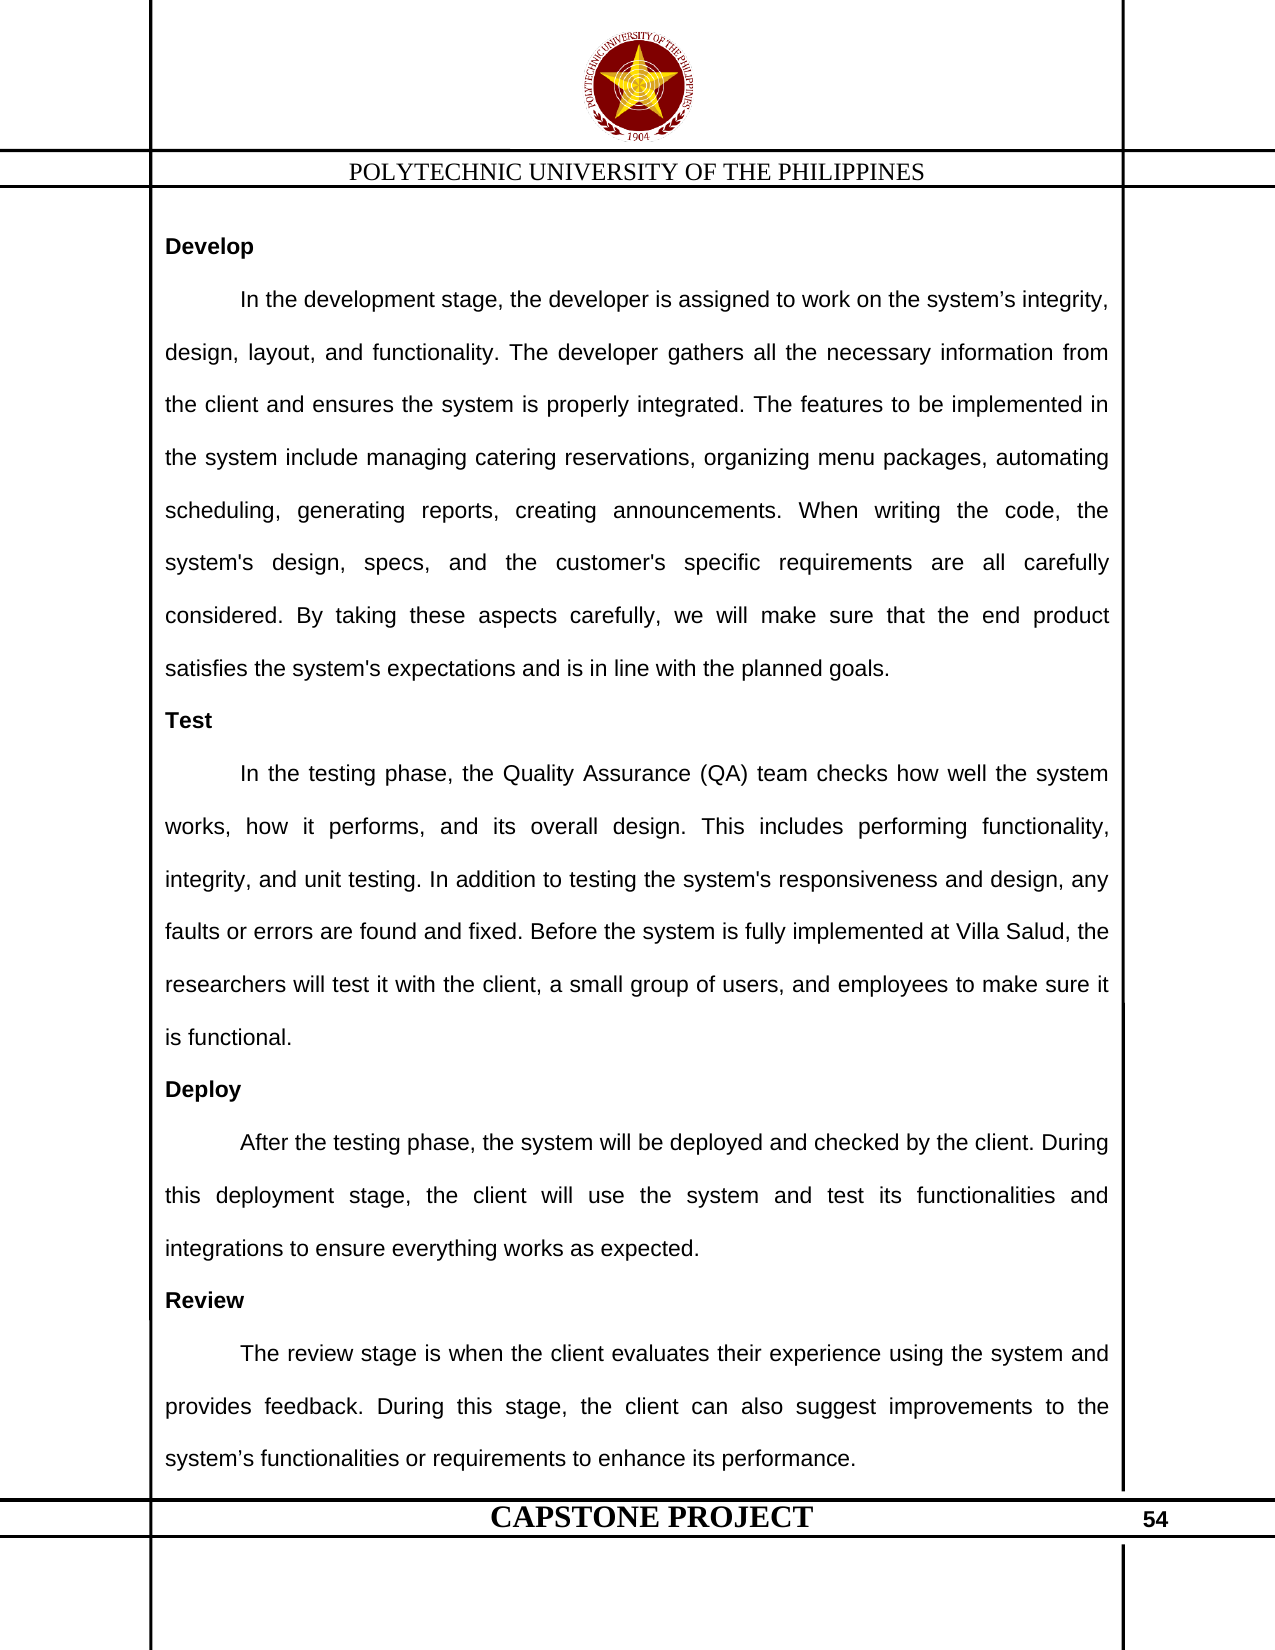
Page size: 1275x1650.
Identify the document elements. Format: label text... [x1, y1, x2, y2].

text Review [165, 1287, 1110, 1314]
text Test [165, 707, 1110, 734]
text In the testing phase, the Quality Assurance (QA) team checks how well the system works, how it performs, and its overall design. This includes performing functionality, integrity, and unit testing. In addition to testing the system's responsiveness and design, any faults or errors are found and fixed. Before the system is fully implemented at Villa Salud, the researchers will test it with the client, a small group of users, and employees to make sure it is functional. [165, 760, 1110, 1050]
text The review stage is when the client evaluates their experience using the system and provides feedback. During this stage, the client can also suggest improvements to the system’s functionalities or requirements to enhance its performance. [165, 1340, 1110, 1472]
picture [582, 31, 694, 142]
text After the testing phase, the system will be deployed and checked by the client. During this deployment stage, the client will use the system and test its functionalities and integrations to ensure everything works as expected. [165, 1129, 1110, 1261]
text Deploy [165, 1076, 1110, 1103]
text Develop [165, 233, 1110, 259]
text In the development stage, the developer is assigned to work on the system’s integrity, design, layout, and functionality. The developer gathers all the necessary information from the client and ensures the system is properly integrated. The features to be implemented in the system include managing catering reservations, organizing menu packages, automating scheduling, generating reports, creating announcements. When writing the code, the system's design, specs, and the customer's specific requirements are all carefully considered. By taking these aspects carefully, we will make sure that the end product satisfies the system's expectations and is in line with the planned goals. [165, 286, 1110, 681]
